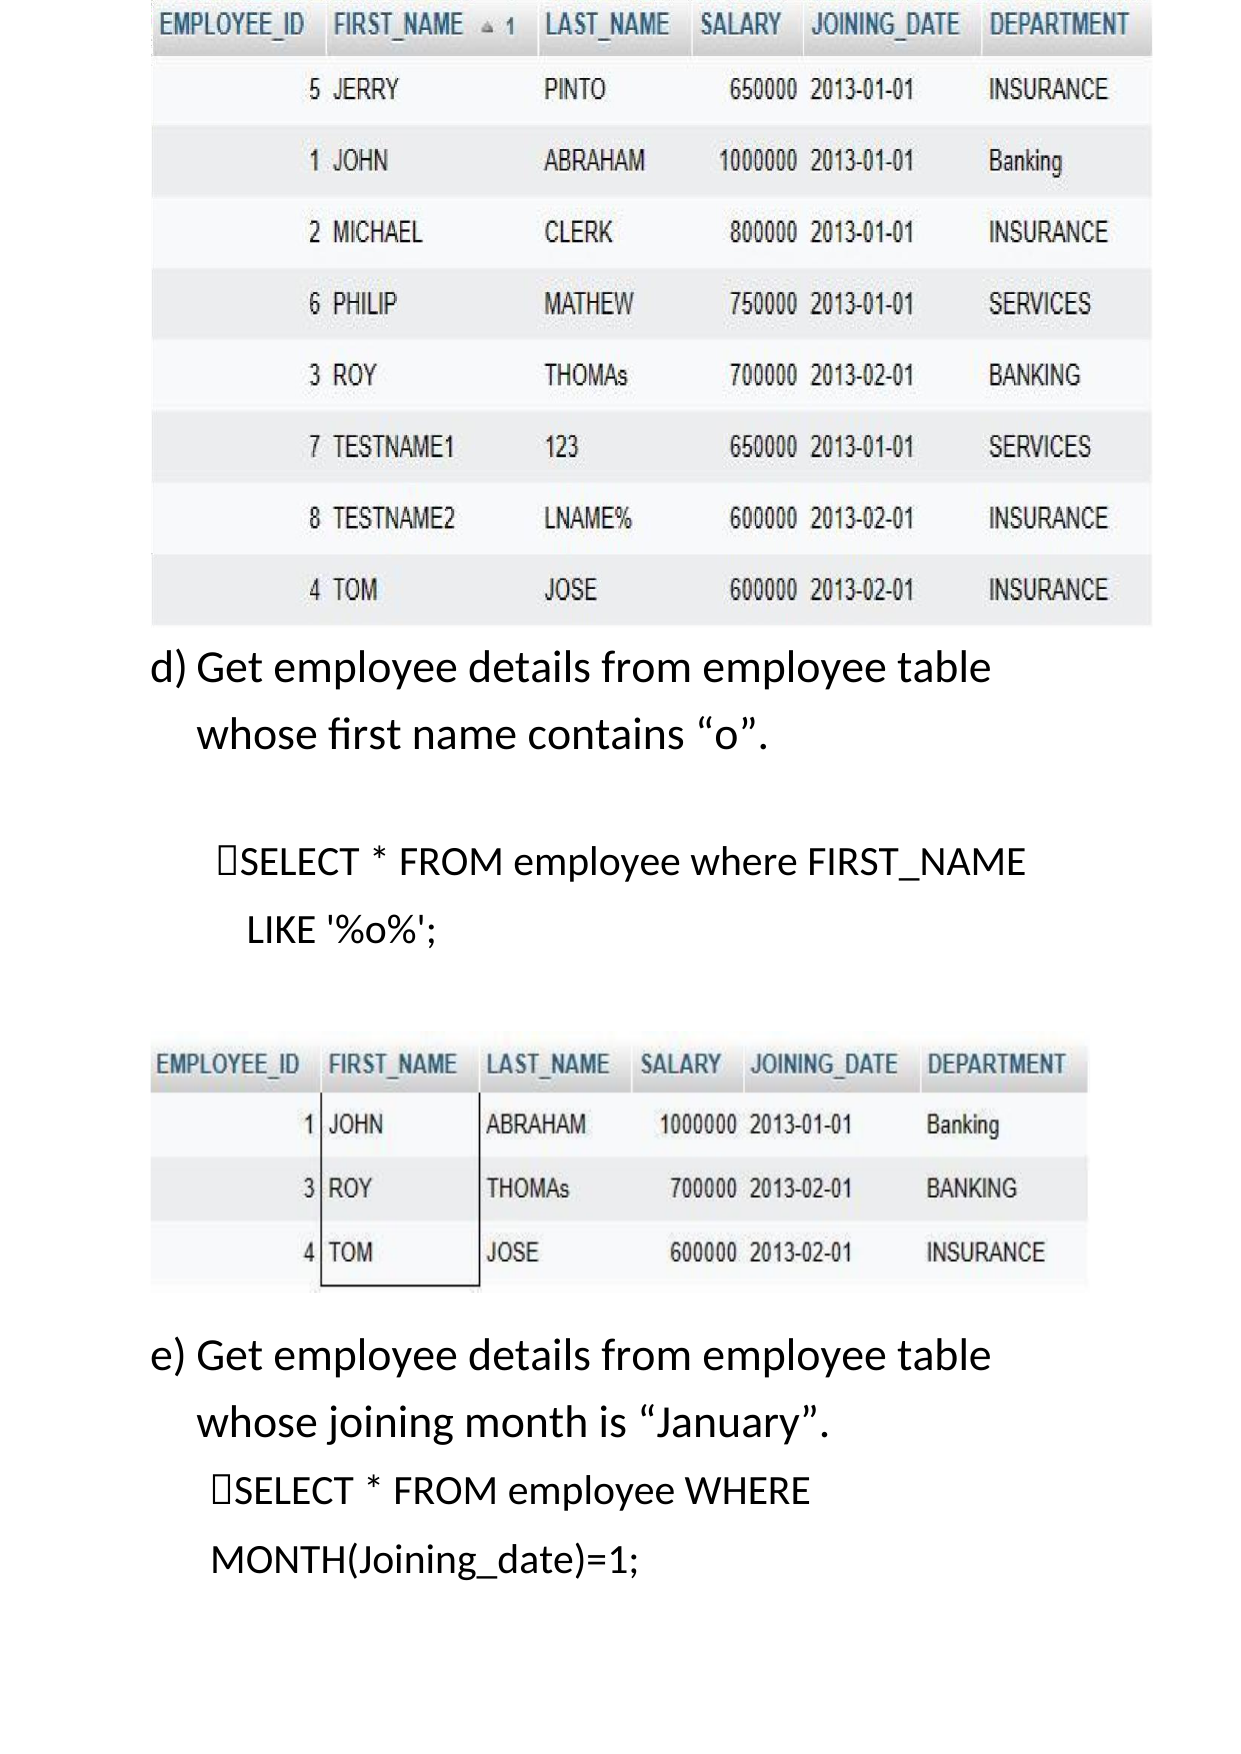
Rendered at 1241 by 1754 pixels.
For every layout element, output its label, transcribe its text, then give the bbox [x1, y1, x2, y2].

text SELECT * FROM employee where FIRST_NAME [150, 831, 1092, 887]
picture [150, 1031, 1091, 1293]
list Get employee details from employee table whose joining month is “January”. [150, 1326, 1091, 1449]
text MONTH(Joining_date)=1; [210, 1533, 1090, 1584]
text SELECT * FROM employee WHERE [209, 1459, 1090, 1516]
text LIKE '%o%'; [246, 903, 1090, 954]
picture [151, 0, 1153, 628]
list Get employee details from employee table whose first name contains “o”. [150, 150, 1091, 761]
